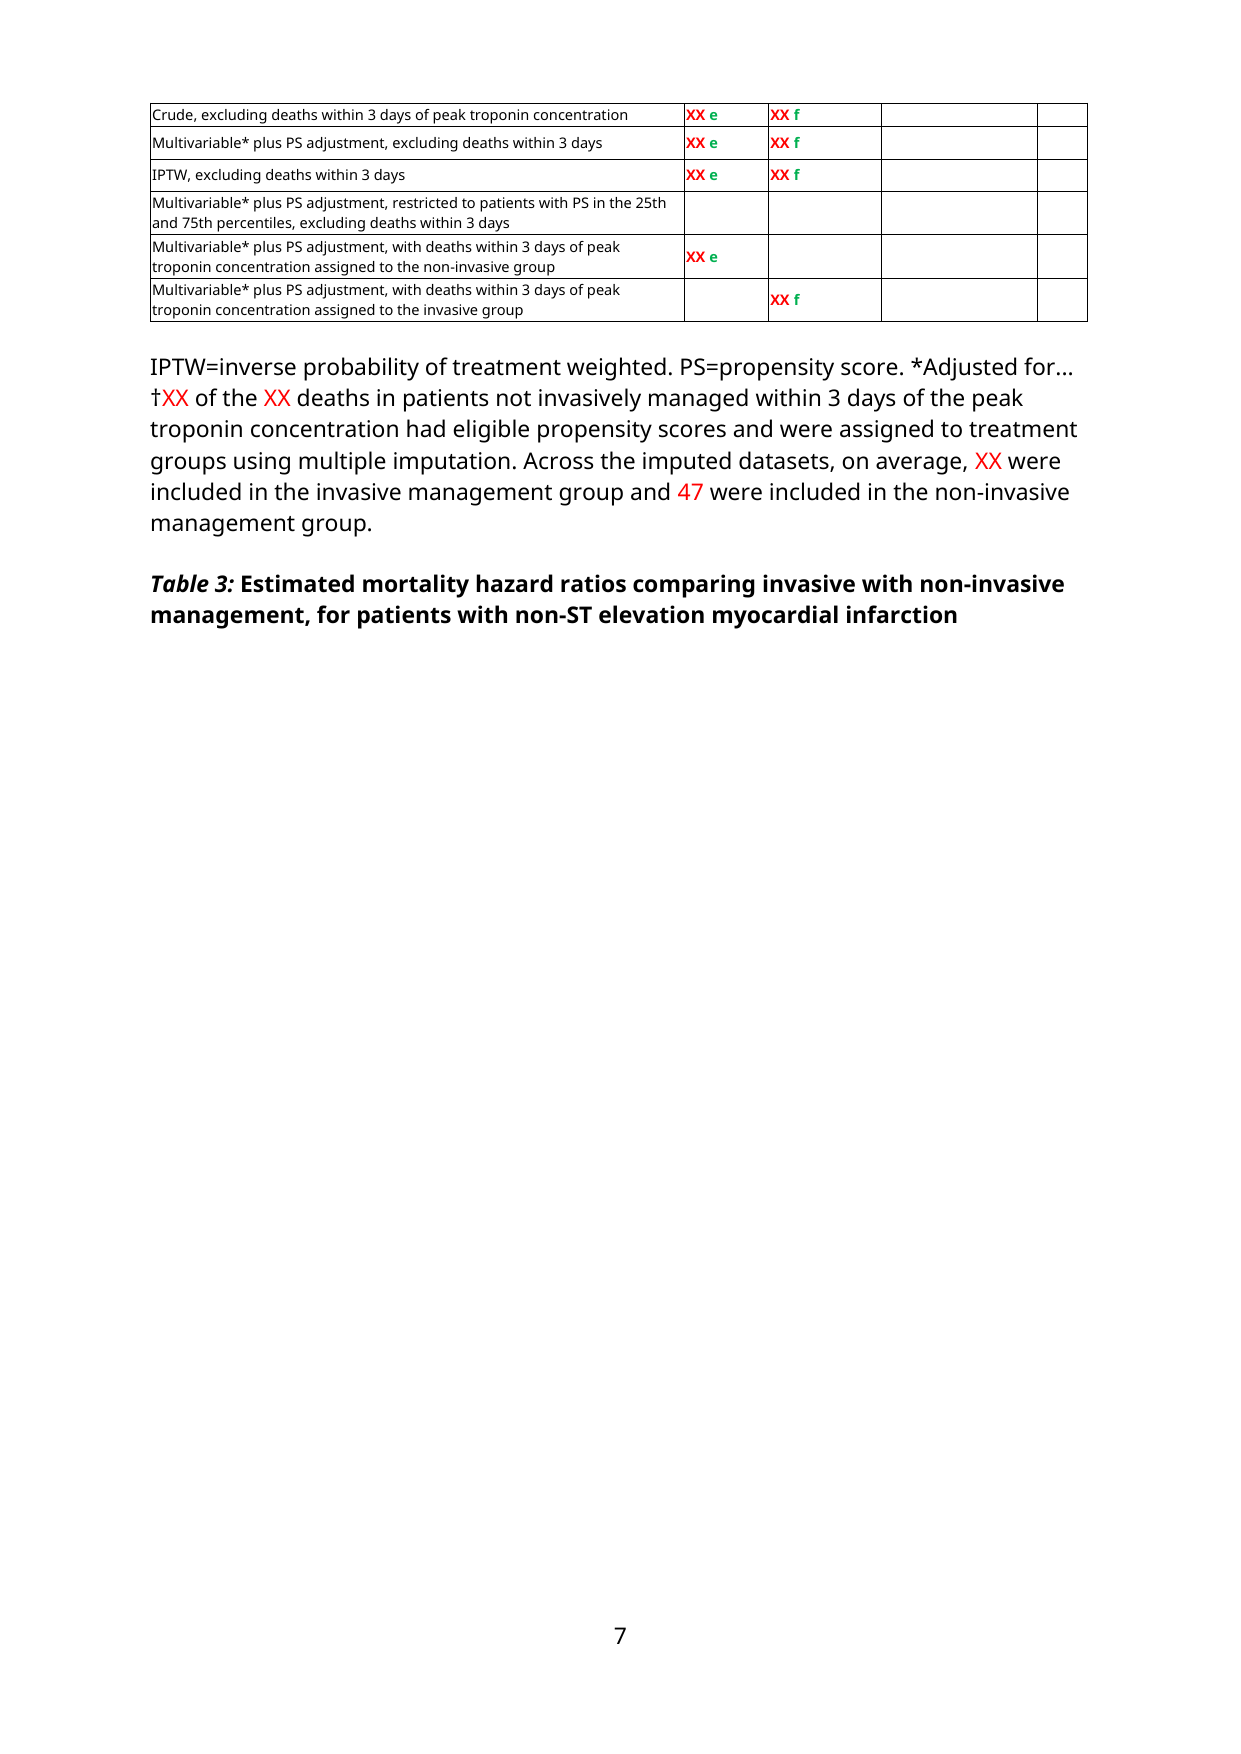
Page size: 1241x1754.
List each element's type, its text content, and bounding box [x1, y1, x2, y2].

table_cell [882, 235, 1037, 278]
table_cell [685, 192, 768, 234]
table_cell XX f [769, 279, 881, 321]
table_cell Multivariable* plus PS adjustment, restricted to patients with PS in the 25th and 75th percentiles, excluding deaths within 3 days [151, 192, 684, 234]
table_cell [882, 127, 1037, 158]
table_cell [882, 192, 1037, 234]
table_cell [769, 235, 881, 278]
table_cell Multivariable* plus PS adjustment, with deaths within 3 days of peak troponin concentration assigned to the invasive group [151, 279, 684, 321]
table_cell IPTW, excluding deaths within 3 days [151, 160, 684, 191]
table_cell [1038, 127, 1087, 158]
table_cell [685, 279, 768, 321]
table_cell [882, 160, 1037, 191]
table_cell XX f [769, 104, 881, 126]
table_cell XX e [685, 235, 768, 278]
table_cell [1038, 235, 1087, 278]
table_cell [1038, 279, 1087, 321]
table_cell XX e [685, 127, 768, 158]
table_cell XX e [685, 104, 768, 126]
table_cell [882, 104, 1037, 126]
table_cell [882, 279, 1037, 321]
table_cell XX f [769, 160, 881, 191]
table_cell [769, 192, 881, 234]
table_cell XX e [685, 160, 768, 191]
text IPTW=inverse probability of treatment weighted. PS=propensity score. *Adjusted for... †XX of the XX deaths in patients not invasively managed within 3 days of the peak troponin concentration had eligible propensity scores and were assigned to treatment groups using multiple imputation. Across the imputed datasets, on average, XX were included in the invasive management group and 47 were included in the non-invasive management group. [150, 351, 1090, 538]
table_cell Multivariable* plus PS adjustment, excluding deaths within 3 days [151, 127, 684, 158]
text Table 3: Estimated mortality hazard ratios comparing invasive with non-invasive management, for patients with non-ST elevation myocardial infarction [150, 568, 1090, 630]
table_cell [1038, 104, 1087, 126]
table_cell Multivariable* plus PS adjustment, with deaths within 3 days of peak troponin concentration assigned to the non-invasive group [151, 235, 684, 278]
table_cell XX f [769, 127, 881, 158]
table_cell [1038, 160, 1087, 191]
table_cell Crude, excluding deaths within 3 days of peak troponin concentration [151, 104, 684, 126]
table_cell [1038, 192, 1087, 234]
